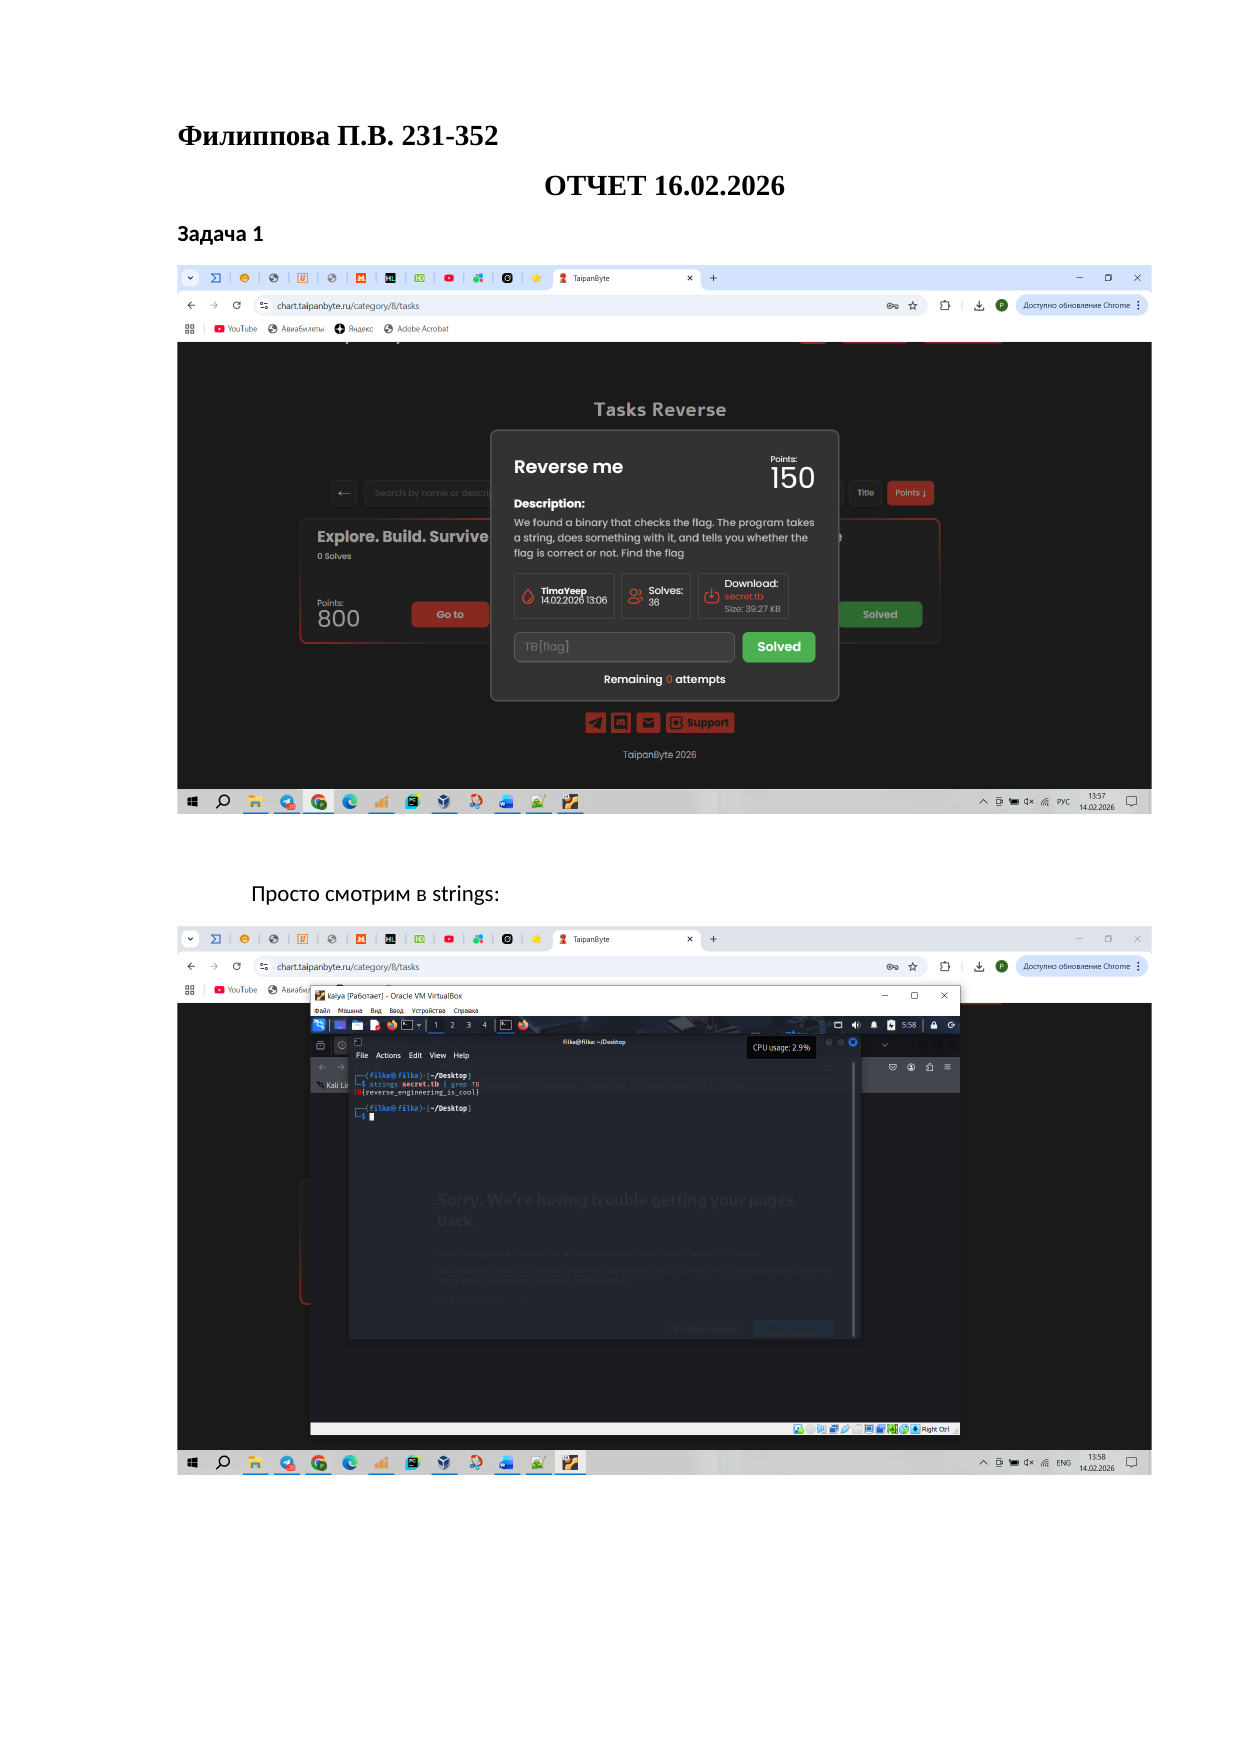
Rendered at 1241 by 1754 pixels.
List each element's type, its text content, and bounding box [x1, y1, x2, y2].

picture [177, 926, 1152, 1475]
picture [177, 265, 1152, 814]
text ОТЧЕТ 16.02.2026 [177, 168, 1152, 202]
text Просто смотрим в strings: [177, 879, 1152, 907]
text Филиппова П.В. 231-352 [177, 118, 1152, 152]
text Задача 1 [177, 219, 1152, 247]
